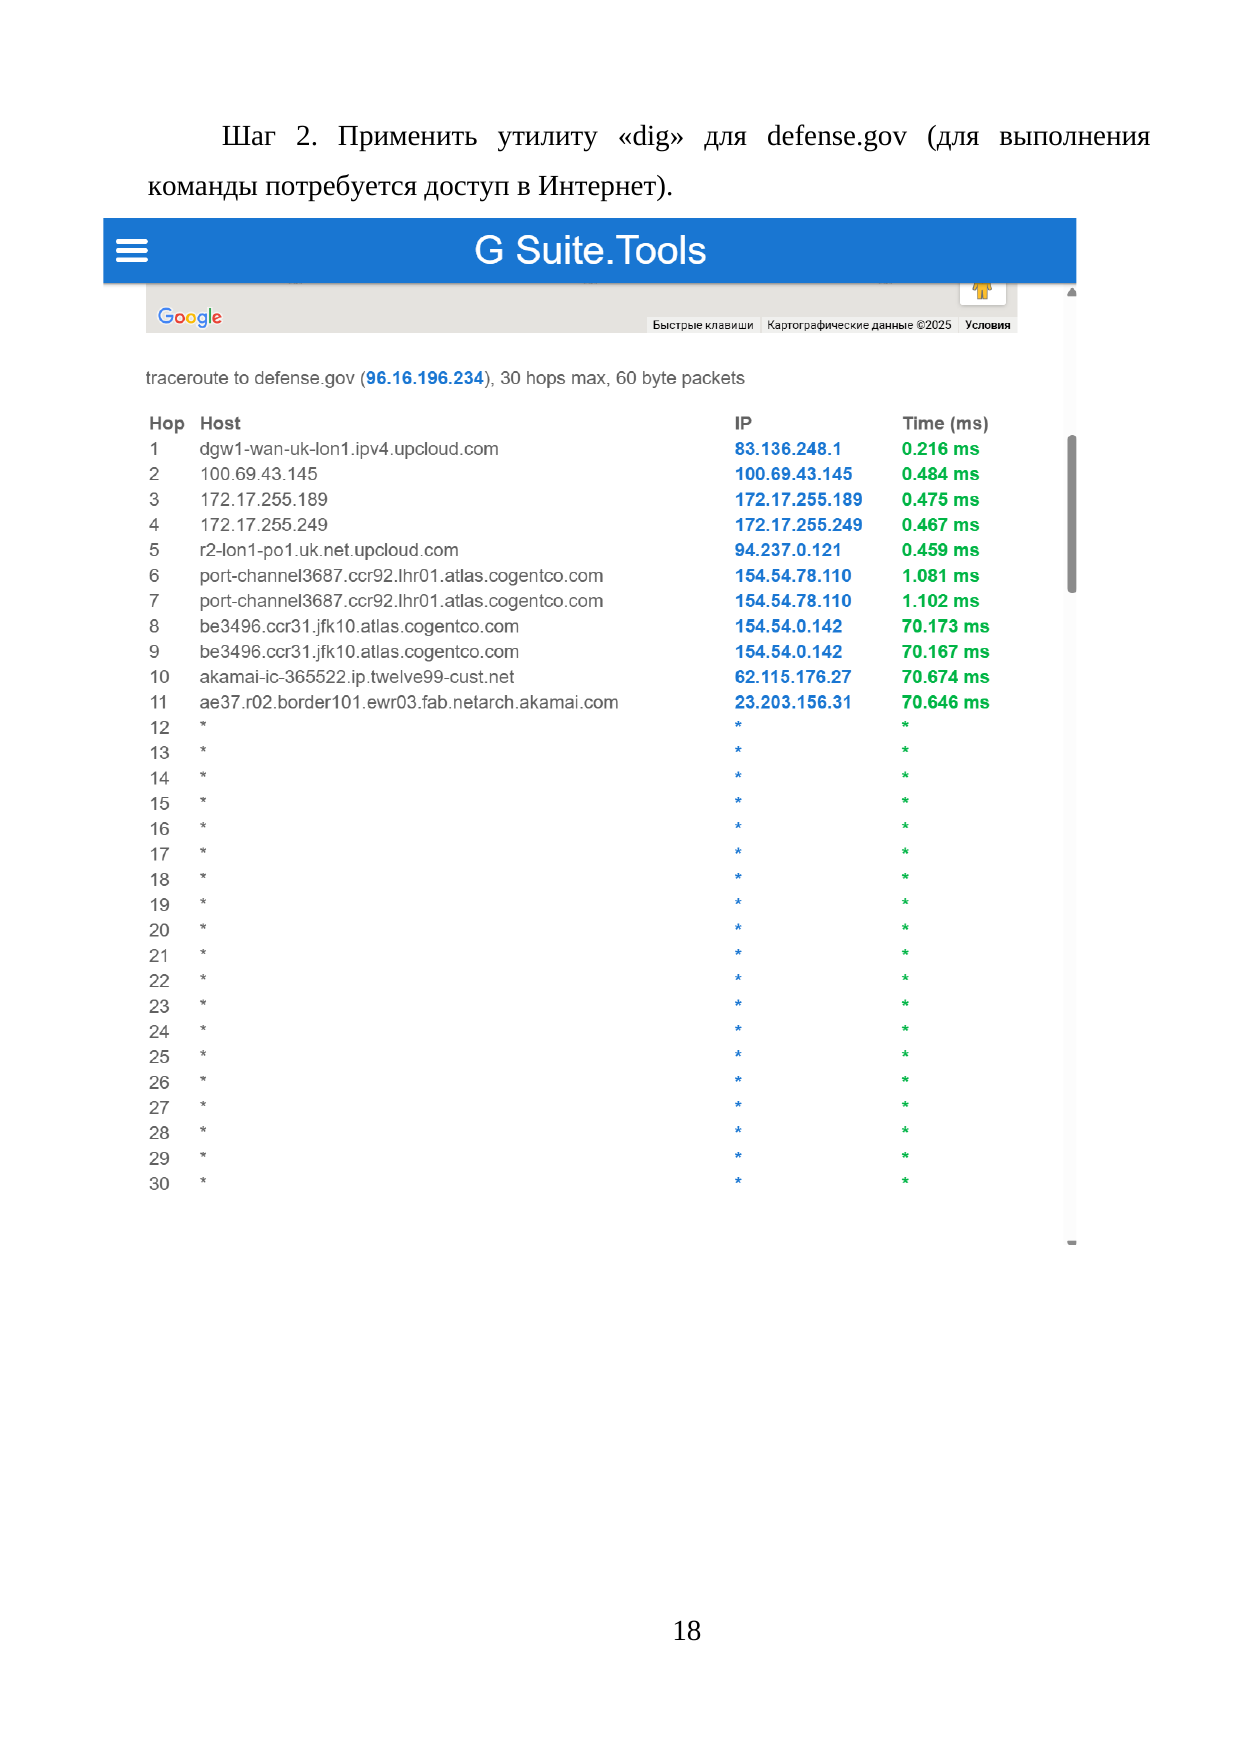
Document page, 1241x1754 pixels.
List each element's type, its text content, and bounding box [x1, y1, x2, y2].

text Шаг 2. Применить утилиту «dig» для defense.gov (для выполнения команды потребуется доступ в Интернет). [148, 118, 1152, 202]
picture [103, 218, 1077, 1245]
